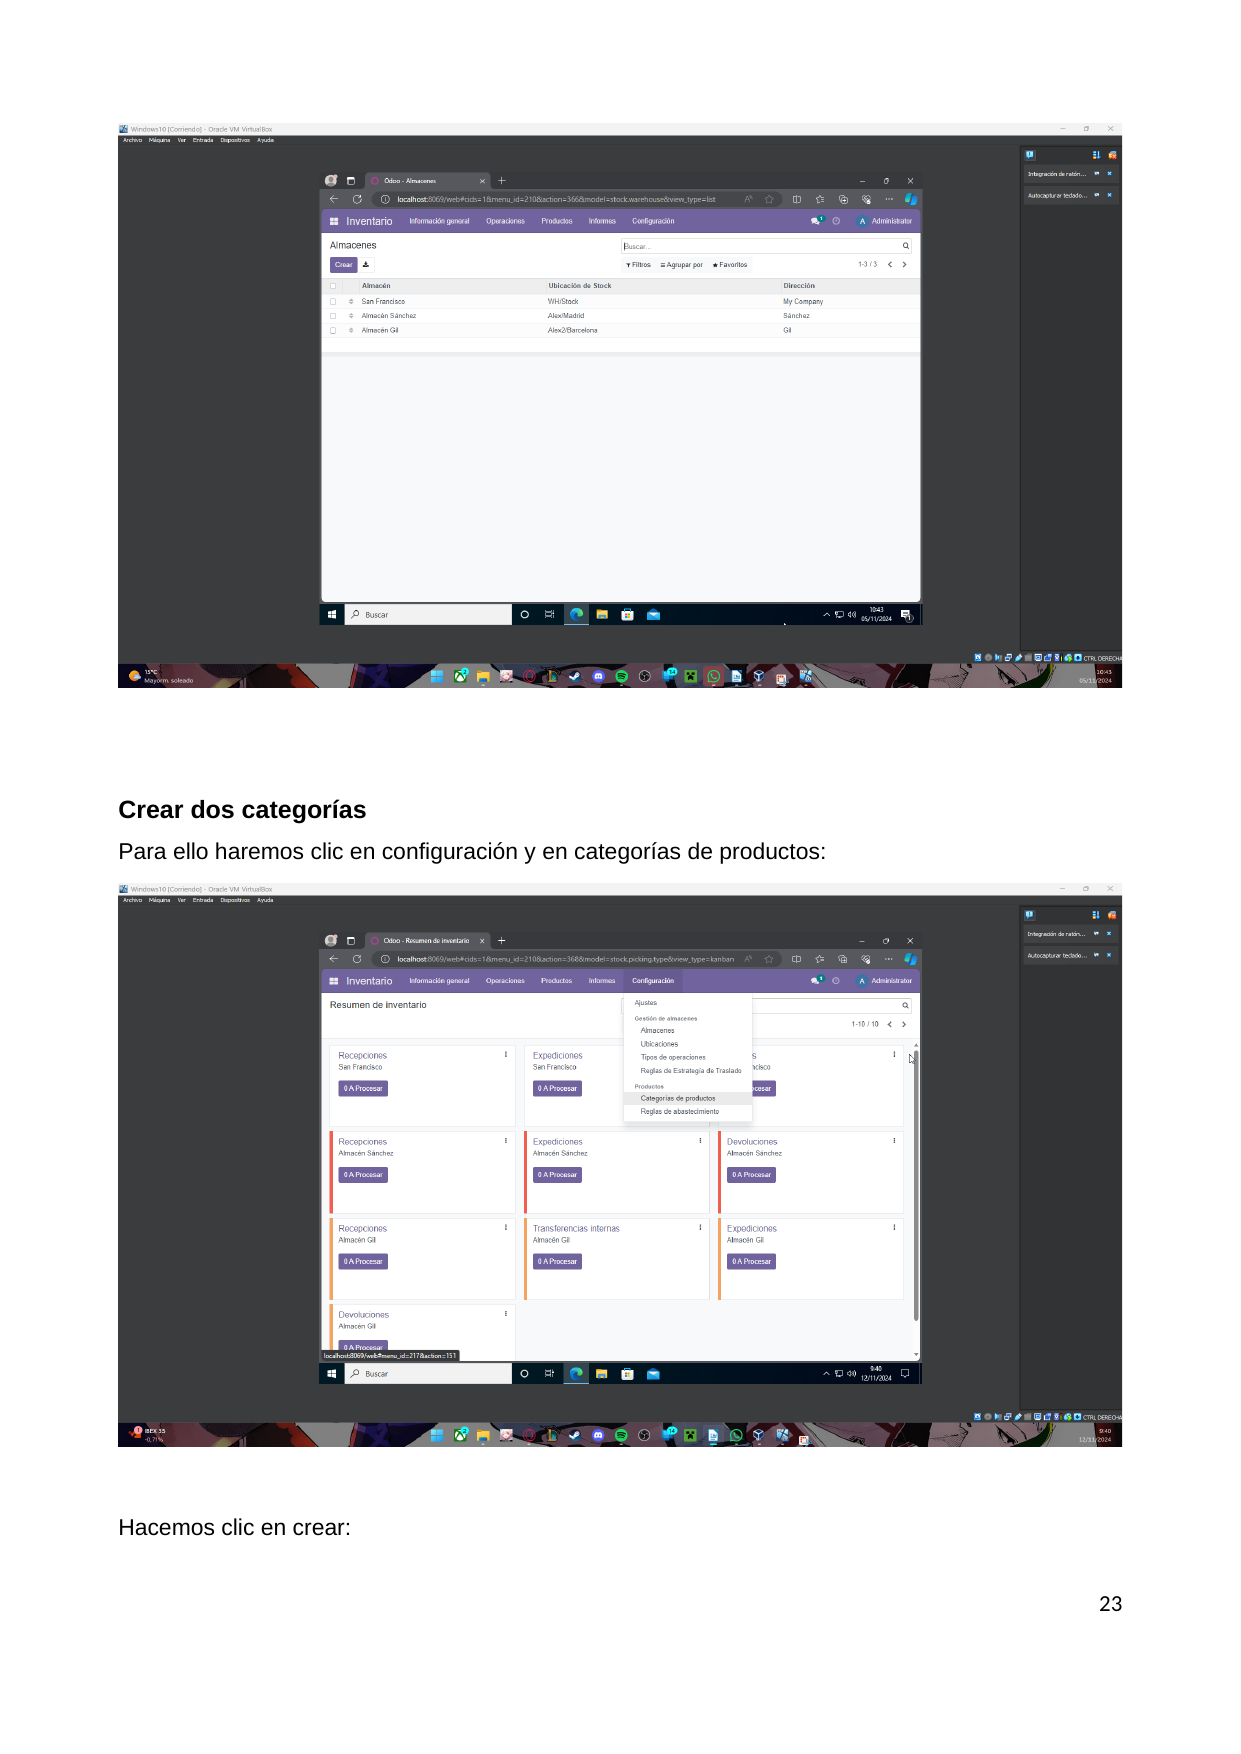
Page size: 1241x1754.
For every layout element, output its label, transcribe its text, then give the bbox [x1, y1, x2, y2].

text Para ello haremos clic en configuración y en categorías de productos: [118, 838, 1122, 864]
picture [118, 883, 1123, 1447]
subtitle Crear dos categorías [118, 795, 1122, 823]
text Hacemos clic en crear: [118, 1514, 1122, 1541]
picture [118, 123, 1123, 688]
